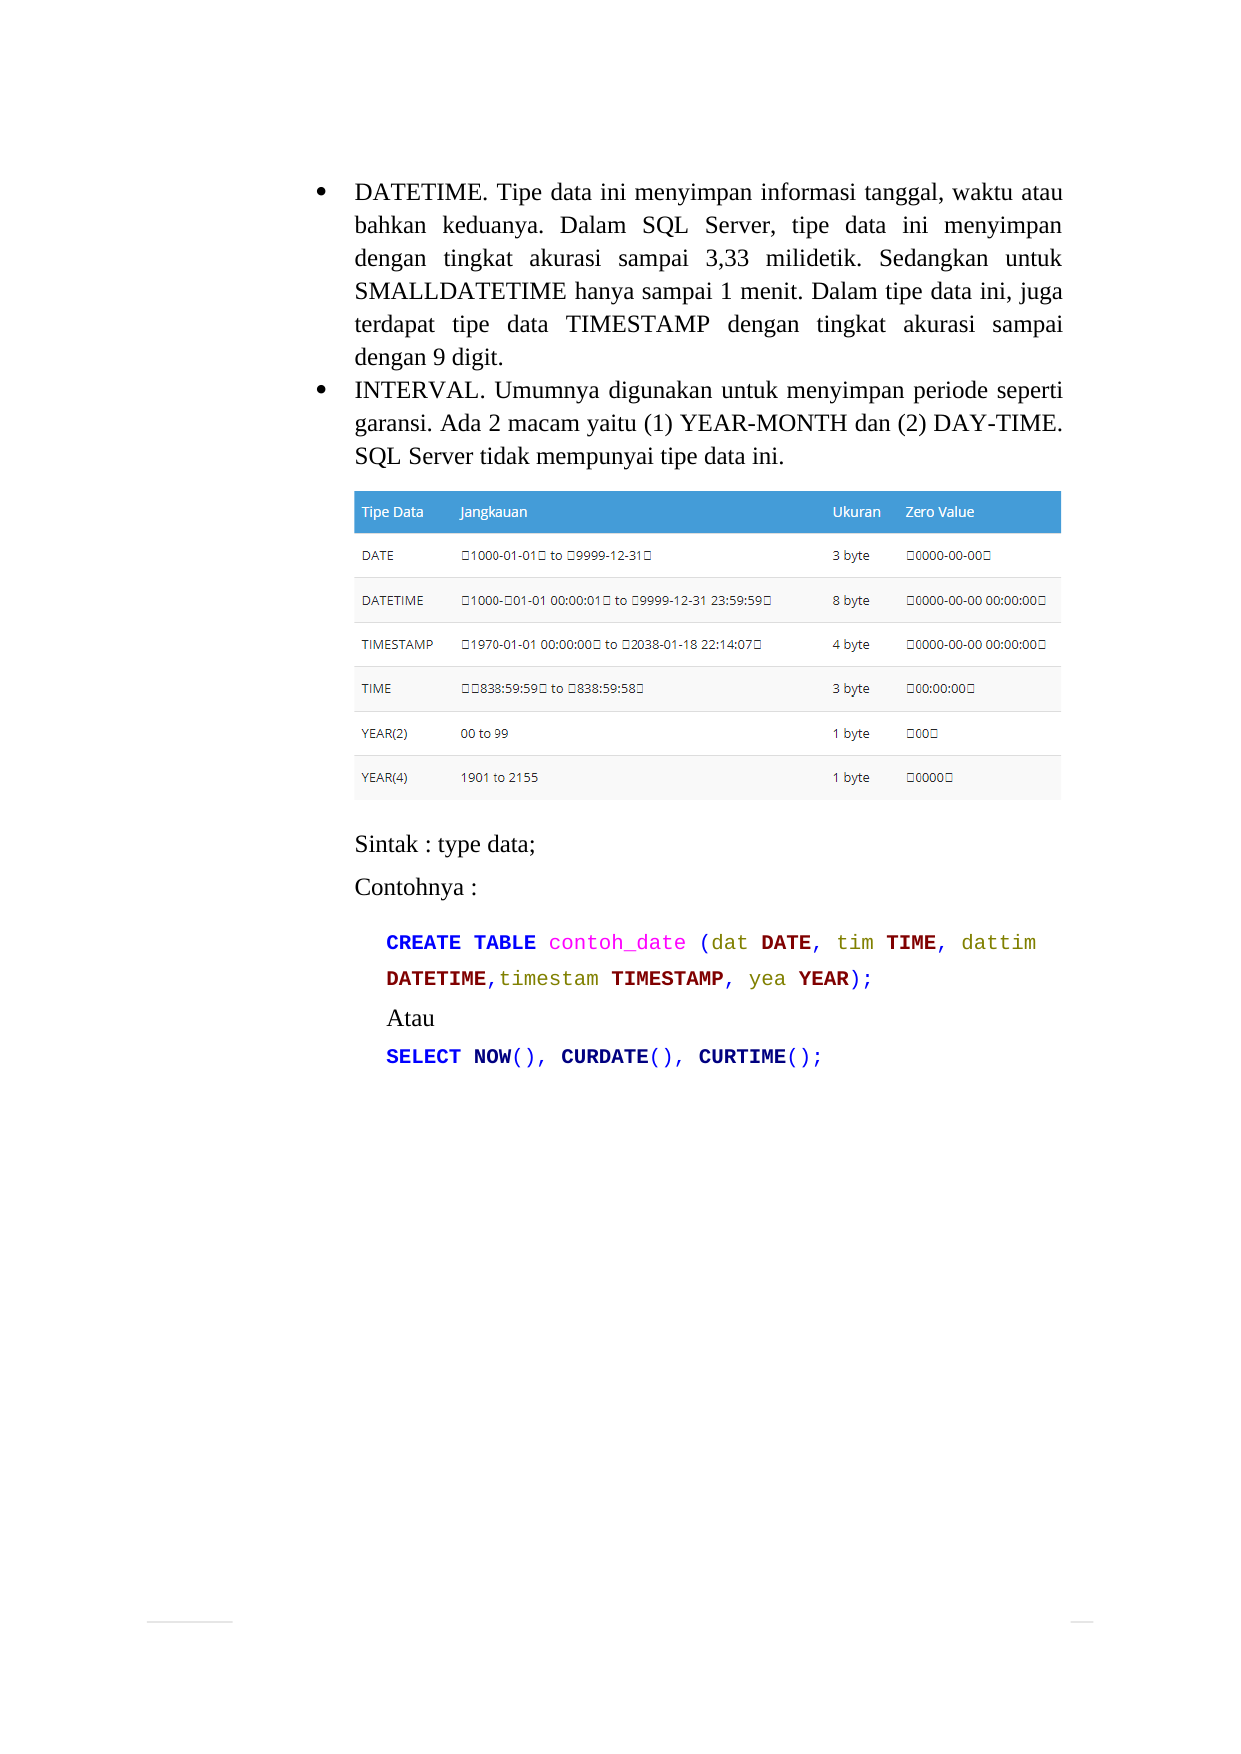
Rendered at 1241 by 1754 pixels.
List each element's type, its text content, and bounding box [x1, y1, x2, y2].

picture [354, 491, 1062, 800]
text SELECT NOW(), CURDATE(), CURTIME(); [386, 1046, 1063, 1070]
text DATETIME,timestam TIMESTAMP, yea YEAR); [386, 968, 1063, 991]
text Sintak : type data; [354, 829, 1063, 858]
list INTERVAL. Umumnya digunakan untuk menyimpan periode seperti garansi. Ada 2 macam yaitu (1) YEAR-MONTH dan (2) DAY-TIME. SQL Server tidak mempunyai tipe data ini. [317, 375, 1063, 470]
list DATETIME. Tipe data ini menyimpan informasi tanggal, waktu atau bahkan keduanya. Dalam SQL Server, tipe data ini menyimpan dengan tingkat akurasi sampai 3,33 milidetik. Sedangkan untuk SMALLDATETIME hanya sampai 1 menit. Dalam tipe data ini, juga terdapat tipe data TIMESTAMP dengan tingkat akurasi sampai dengan 9 digit. [317, 177, 1063, 371]
text CREATE TABLE contoh_date (dat DATE, tim TIME, dattim [386, 932, 1063, 956]
text Atau [386, 1003, 1063, 1032]
text Contohnya : [354, 872, 1063, 901]
